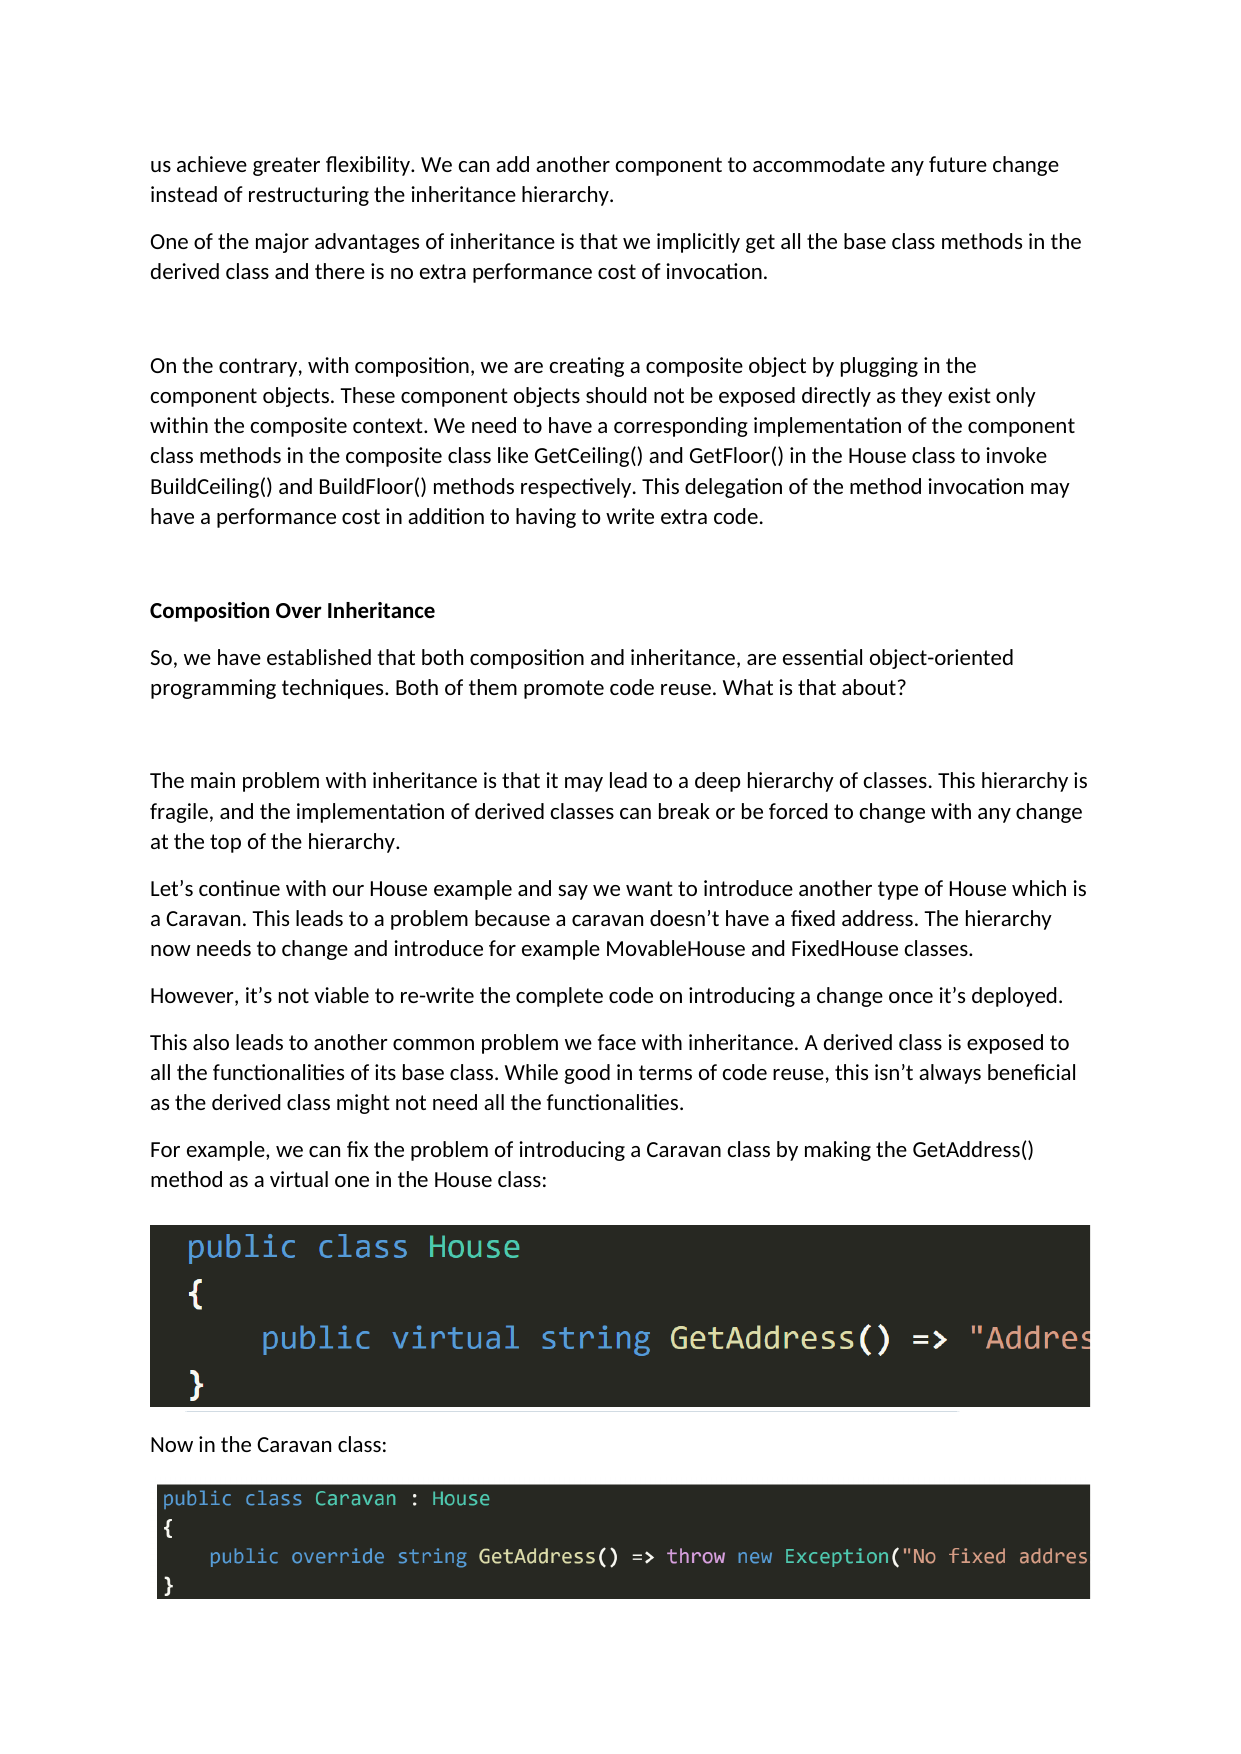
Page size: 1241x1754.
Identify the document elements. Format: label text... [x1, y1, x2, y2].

text The main problem with inheritance is that it may lead to a deep hierarchy of classes. This hierarchy is fragile, and the implementation of derived classes can break or be forced to change with any change at the top of the hierarchy. [150, 767, 1090, 855]
text Composition Over Inheritance [150, 596, 1090, 624]
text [150, 150, 1090, 208]
picture [150, 1477, 1091, 1599]
text One of the major advantages of inheritance is that we implicitly get all the base class methods in the derived class and there is no extra performance cost of invocation. [150, 227, 1090, 285]
text Now in the Caravan class: [150, 1430, 1090, 1458]
text For example, we can fix the problem of introducing a Caravan class by making the GetAddress() method as a virtual one in the House class: [150, 1135, 1090, 1194]
text Let’s continue with our House example and say we want to introduce another type of House which is a Caravan. This leads to a problem because a caravan doesn’t have a fixed address. The hierarchy now needs to change and introduce for example MovableHouse and FixedHouse classes. [150, 874, 1090, 962]
text So, we have established that both composition and inheritance, are essential object-oriented programming techniques. Both of them promote code reuse. What is that about? [150, 643, 1090, 701]
picture [150, 1212, 1091, 1412]
text This also leads to another common problem we face with inheritance. A derived class is exposed to all the functionalities of its base class. While good in terms of code reuse, this isn’t always beneficial as the derived class might not need all the functionalities. [150, 1028, 1090, 1117]
text On the contrary, with composition, we are creating a composite object by plugging in the component objects. These component objects should not be exposed directly as they exist only within the composite context. We need to have a corresponding implementation of the component class methods in the composite class like GetCeiling() and GetFloor() in the House class to invoke BuildCeiling() and BuildFloor() methods respectively. This delegation of the method invocation may have a performance cost in addition to having to write extra code. [150, 351, 1090, 530]
text However, it’s not viable to re-write the complete code on introducing a change once it’s deployed. [150, 981, 1090, 1009]
